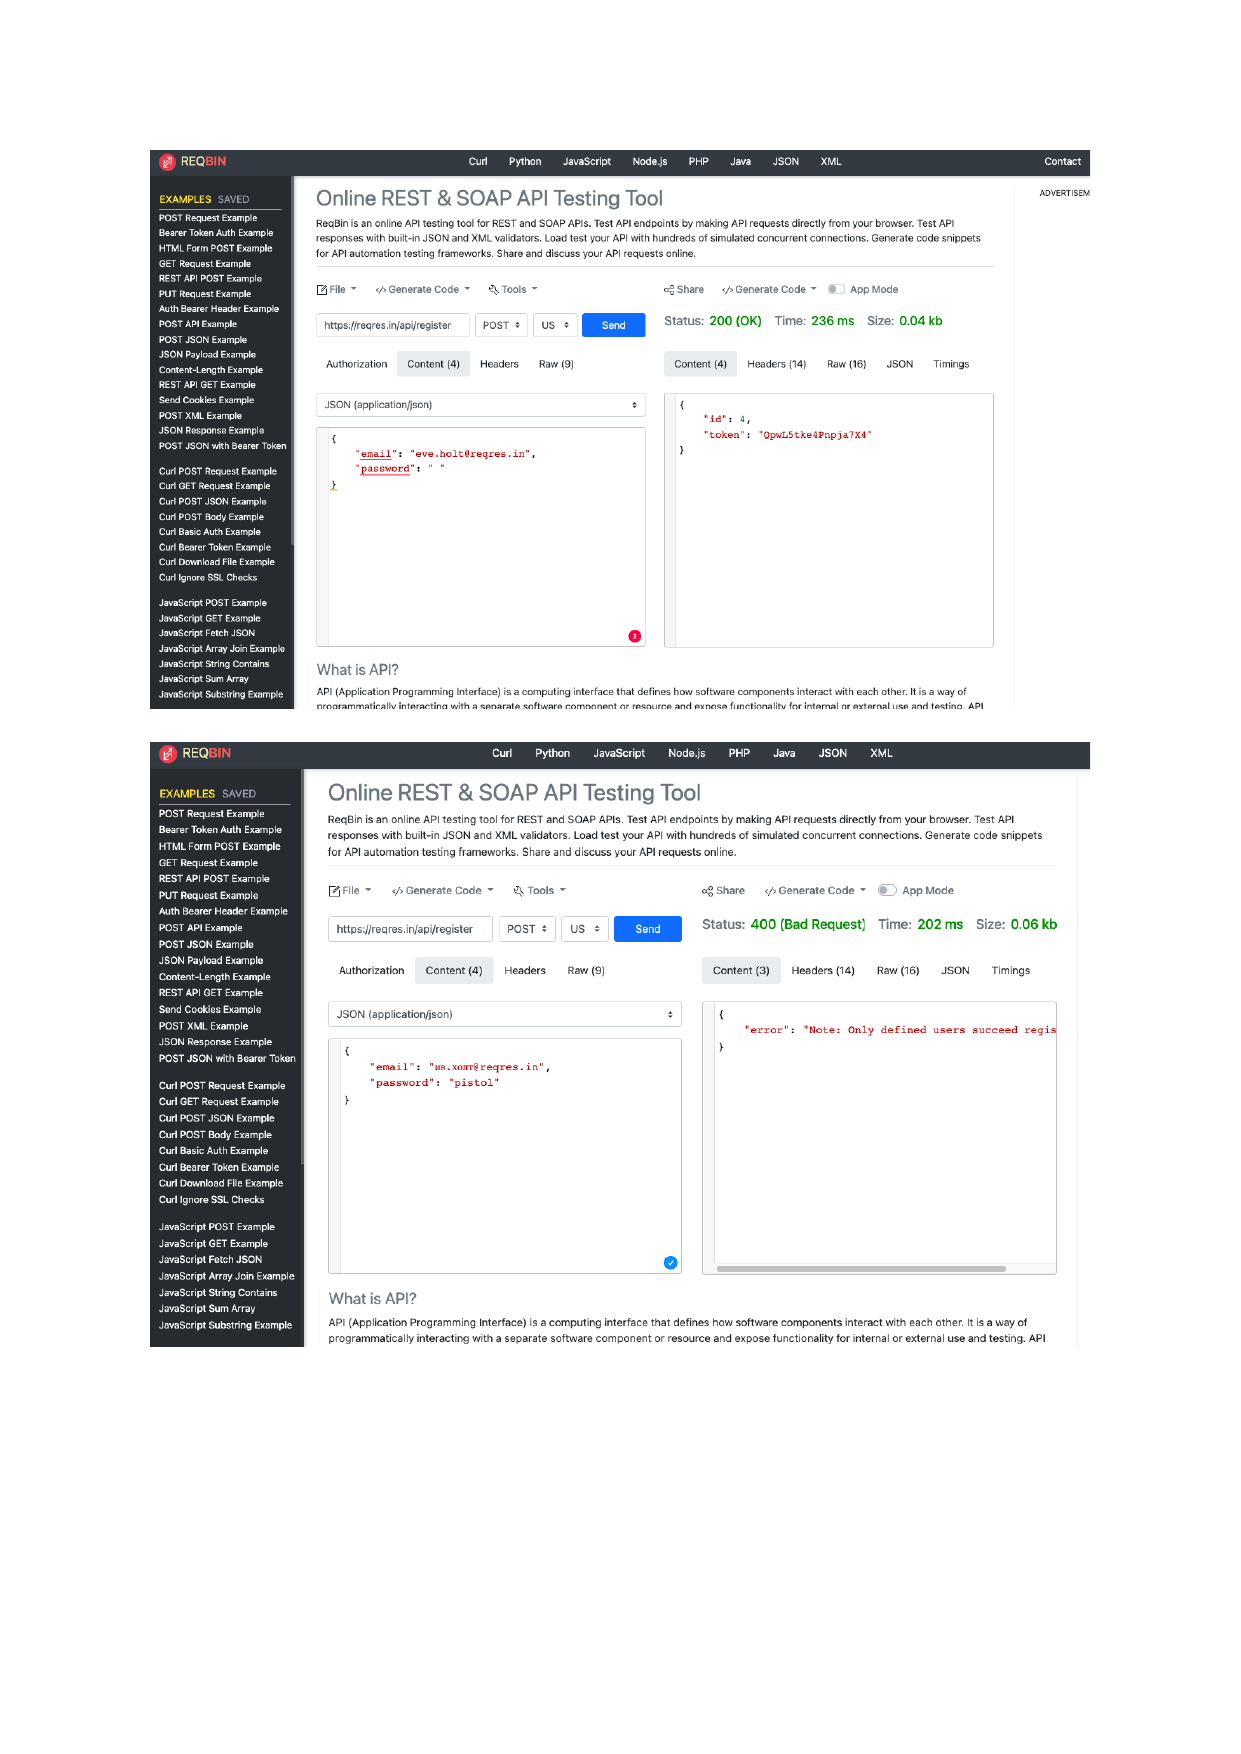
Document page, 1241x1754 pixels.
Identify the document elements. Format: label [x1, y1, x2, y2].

picture [150, 150, 1091, 709]
picture [150, 742, 1091, 1347]
